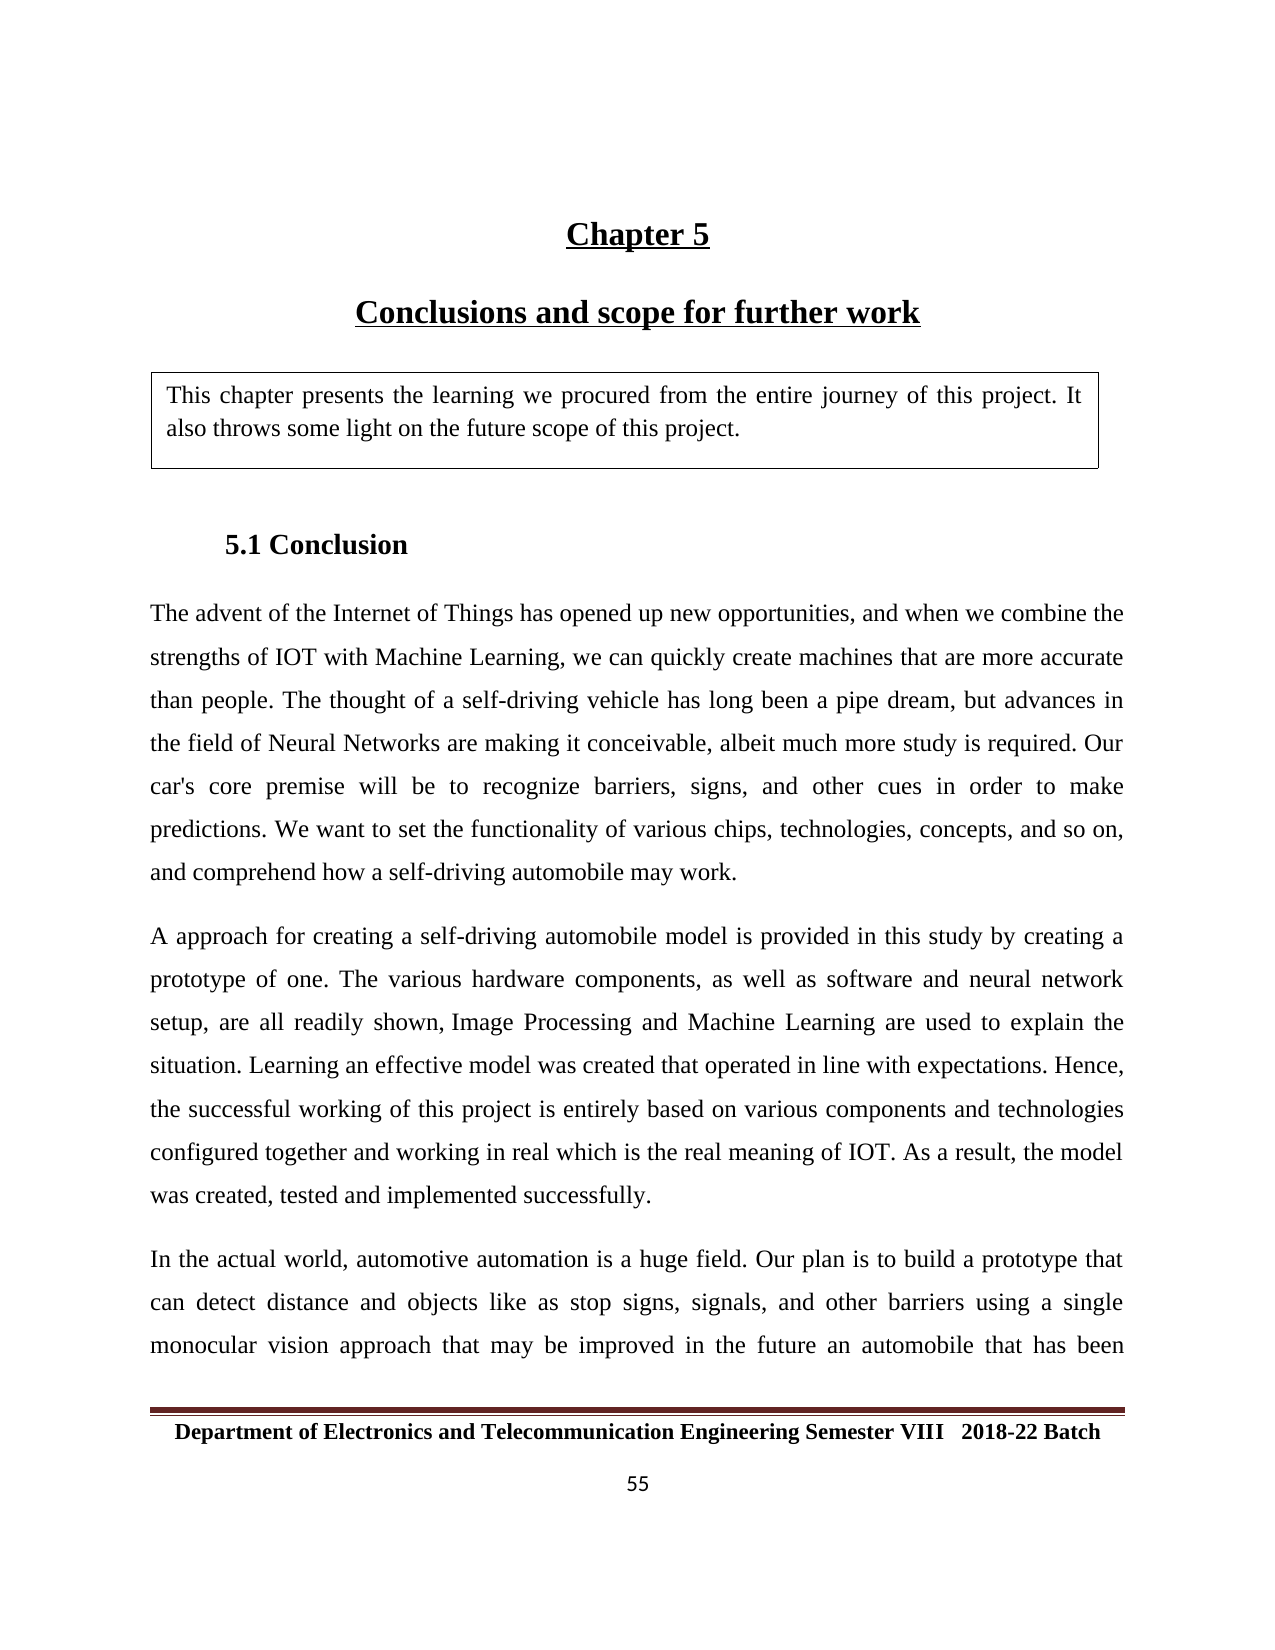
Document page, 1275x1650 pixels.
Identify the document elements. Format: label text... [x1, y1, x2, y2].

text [150, 1244, 1125, 1359]
text The advent of the Internet of Things has opened up new opportunities, and when we combine the strengths of IOT with Machine Learning, we can quickly create machines that are more accurate than people. The thought of a self-driving vehicle has long been a pipe dream, but advances in the field of Neural Networks are making it conceivable, albeit much more study is required. Our car's core premise will be to recognize barriers, signs, and other cues in order to make predictions. We want to set the functionality of various chips, technologies, concepts, and so on, and comprehend how a self-driving automobile may work. [150, 598, 1125, 886]
text A approach for creating a self-driving automobile model is provided in this study by creating a prototype of one. The various hardware components, as well as software and neural network setup, are all readily shown, Image Processing and Machine Learning are used to explain the situation. Learning an effective model was created that operated in line with expectations. Hence, the successful working of this project is entirely based on various components and technologies configured together and working in real which is the real meaning of IOT. As a result, the model was created, tested and implemented successfully. [150, 921, 1125, 1209]
text Chapter 5 [150, 214, 1125, 252]
text Conclusions and scope for further work [150, 292, 1125, 331]
text 5.1 Conclusion [150, 527, 1125, 561]
